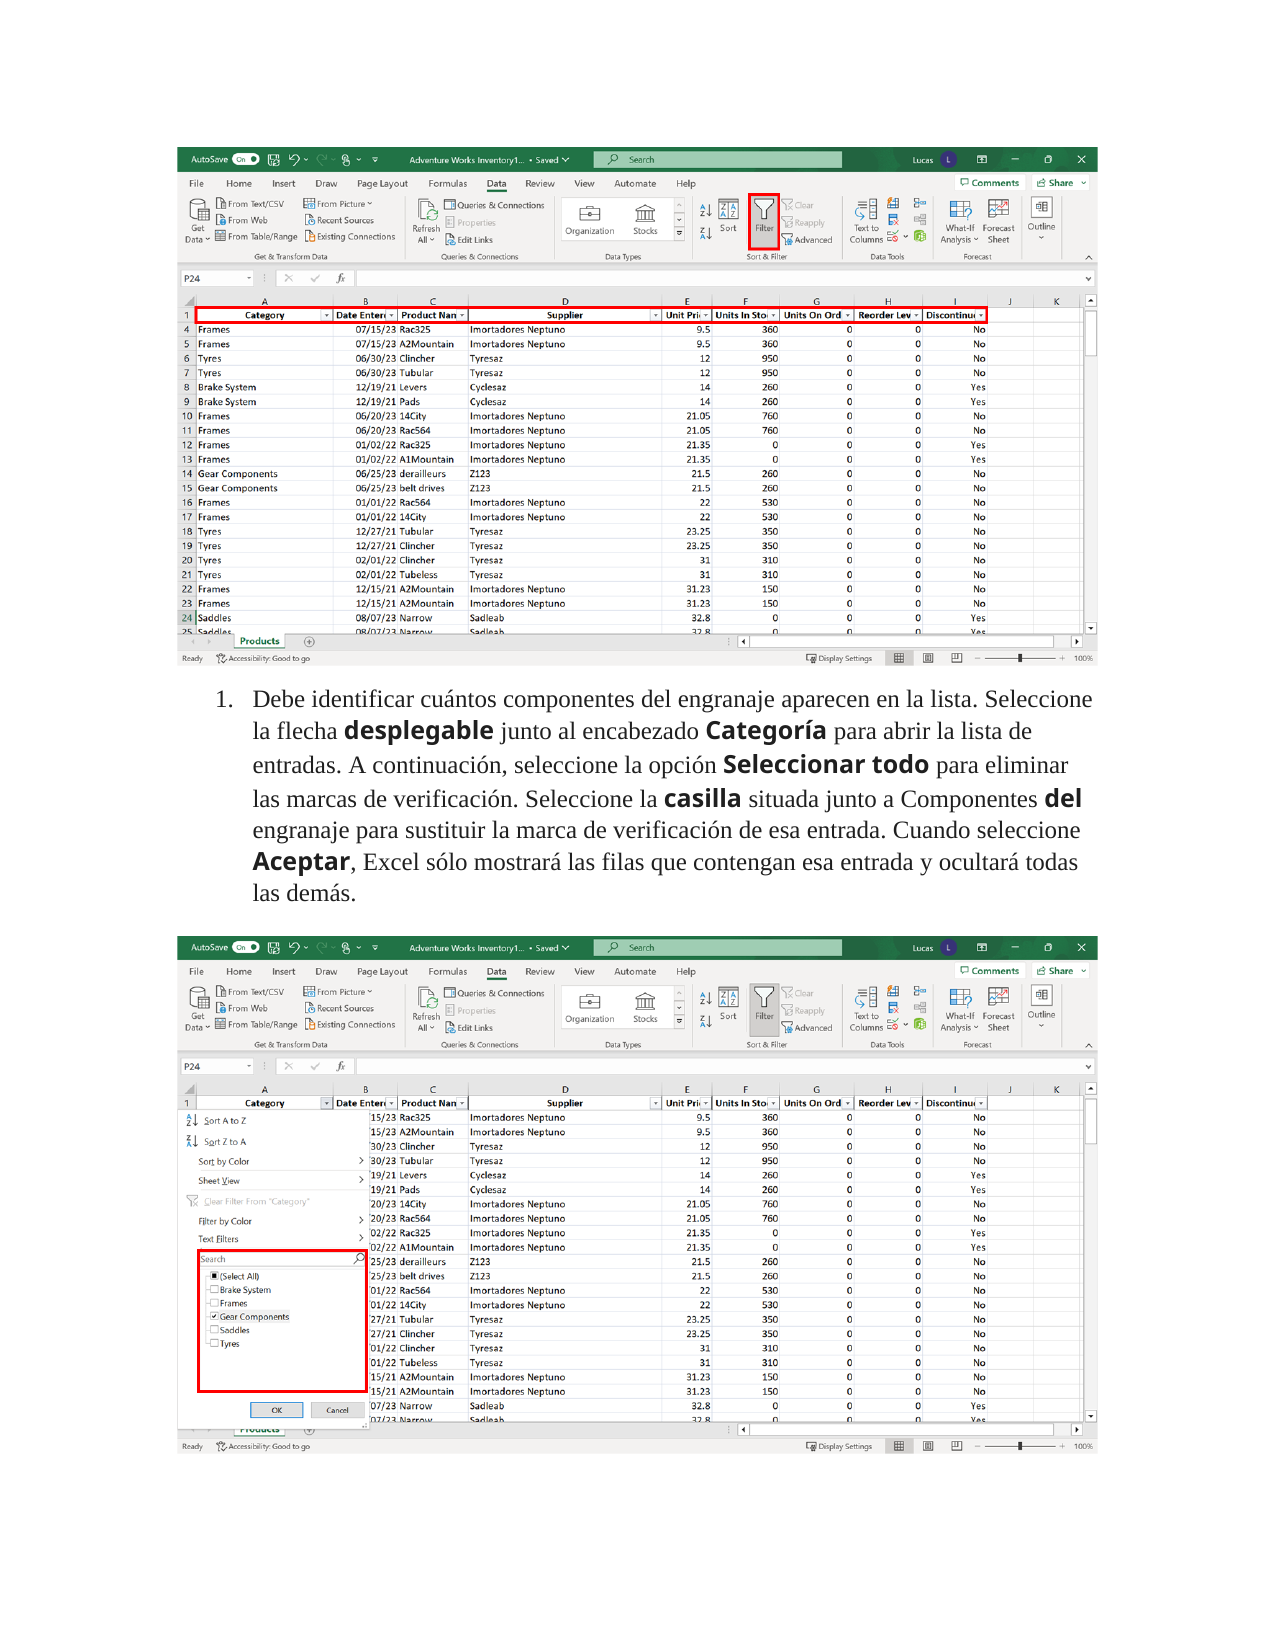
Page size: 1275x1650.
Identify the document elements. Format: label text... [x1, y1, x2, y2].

picture [177, 936, 1098, 1454]
list Debe identificar cuántos componentes del engranaje aparecen en la lista. Seleccione la flecha desplegable junto al encabezado Categoría para abrir la lista de entradas. A continuación, seleccione la opción Seleccionar todo para eliminar las marcas de verificación. Seleccione la casilla situada junto a Componentes del engranaje para sustituir la marca de verificación de esa entrada. Cuando seleccione Aceptar, Excel sólo mostrará las filas que contengan esa entrada y ocultará todas las demás. [215, 684, 1098, 907]
picture [177, 147, 1098, 666]
